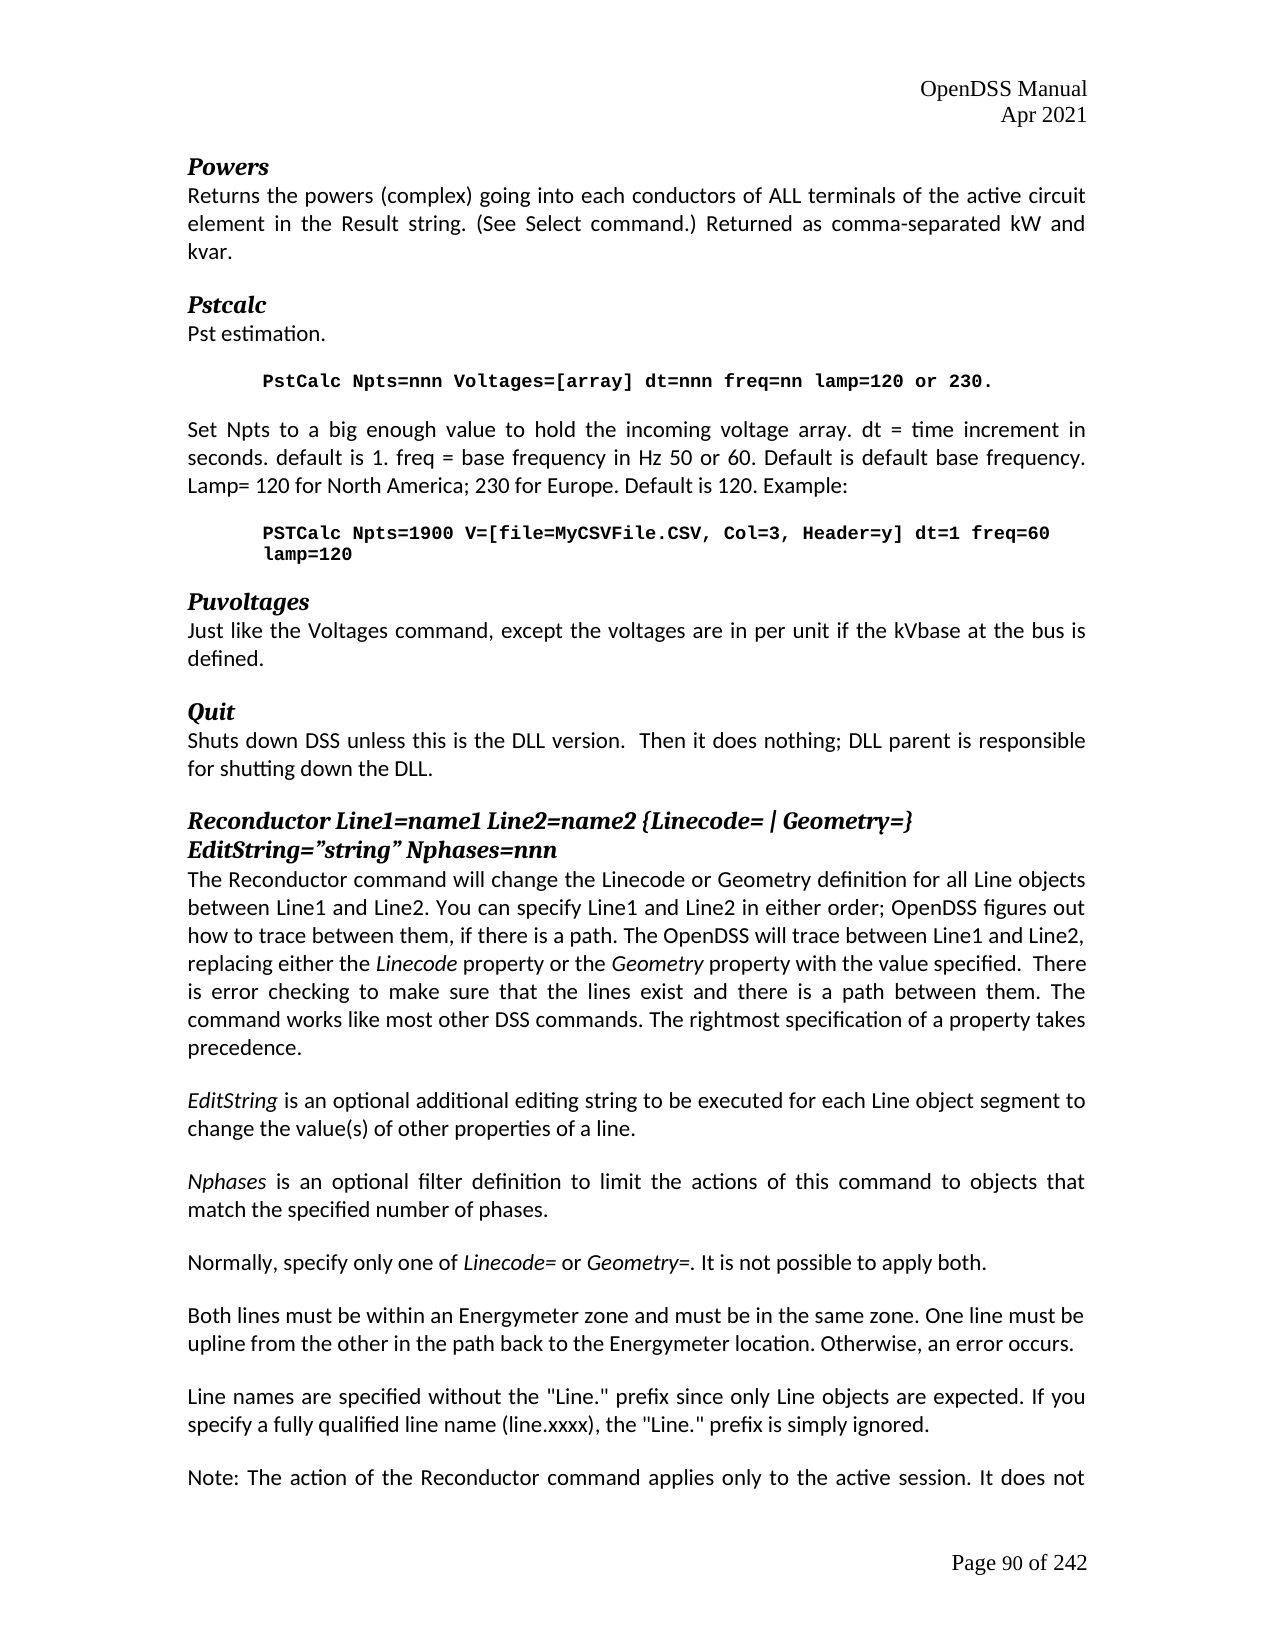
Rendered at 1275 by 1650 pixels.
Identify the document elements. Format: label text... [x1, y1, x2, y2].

text Returns the powers (complex) going into each conductors of ALL terminals of the active circuit element in the Result string. (See Select command.) Returned as comma-separated kW and kvar. [187, 181, 1087, 266]
text Both lines must be within an Energymeter zone and must be in the same zone. One line must be upline from the other in the path back to the Energymeter location. Otherwise, an error occurs. [187, 1301, 1087, 1357]
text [187, 1463, 1087, 1491]
text EditString is an optional additional editing string to be executed for each Line object segment to change the value(s) of other properties of a line. [187, 1086, 1087, 1142]
text PstCalc Npts=nnn Voltages=[array] dt=nnn freq=nn lamp=120 or 230. [262, 372, 1087, 393]
subtitle Puvoltages [187, 588, 1087, 616]
text Set Npts to a big enough value to hold the incoming voltage array. dt = time increment in seconds. default is 1. freq = base frequency in Hz 50 or 60. Default is default base frequency. Lamp= 120 for North America; 230 for Europe. Default is 120. Example: [187, 415, 1087, 499]
text Normally, specify only one of Linecode= or Geometry=. It is not possible to apply both. [187, 1248, 1087, 1276]
text Just like the Voltages command, except the voltages are in per unit if the kVbase at the bus is defined. [187, 616, 1087, 672]
subtitle Pstcalc [187, 291, 1087, 319]
text The Reconductor command will change the Linecode or Geometry definition for all Line objects between Line1 and Line2. You can specify Line1 and Line2 in either order; OpenDSS figures out how to trace between them, if there is a path. The OpenDSS will trace between Line1 and Line2, replacing either the Linecode property or the Geometry property with the value specified. There is error checking to make sure that the lines exist and there is a path between them. The command works like most other DSS commands. The rightmost specification of a property takes precedence. [187, 865, 1087, 1061]
text Shuts down DSS unless this is the DLL version. Then it does nothing; DLL parent is responsible for shutting down the DLL. [187, 726, 1087, 782]
subtitle Reconductor Line1=name1 Line2=name2 {Linecode= | Geometry=} EditString=”string” Nphases=nnn [187, 807, 1087, 865]
text Pst estimation. [187, 319, 1087, 347]
subtitle Quit [187, 697, 1087, 726]
text PSTCalc Npts=1900 V=[file=MyCSVFile.CSV, Col=3, Header=y] dt=1 freq=60 lamp=120 [262, 524, 1087, 566]
text Nphases is an optional filter definition to limit the actions of this command to objects that match the specified number of phases. [187, 1167, 1087, 1223]
text Line names are specified without the "Line." prefix since only Line objects are expected. If you specify a fully qualified line name (line.xxxx), the "Line." prefix is simply ignored. [187, 1382, 1087, 1438]
subtitle Powers [187, 153, 1087, 181]
